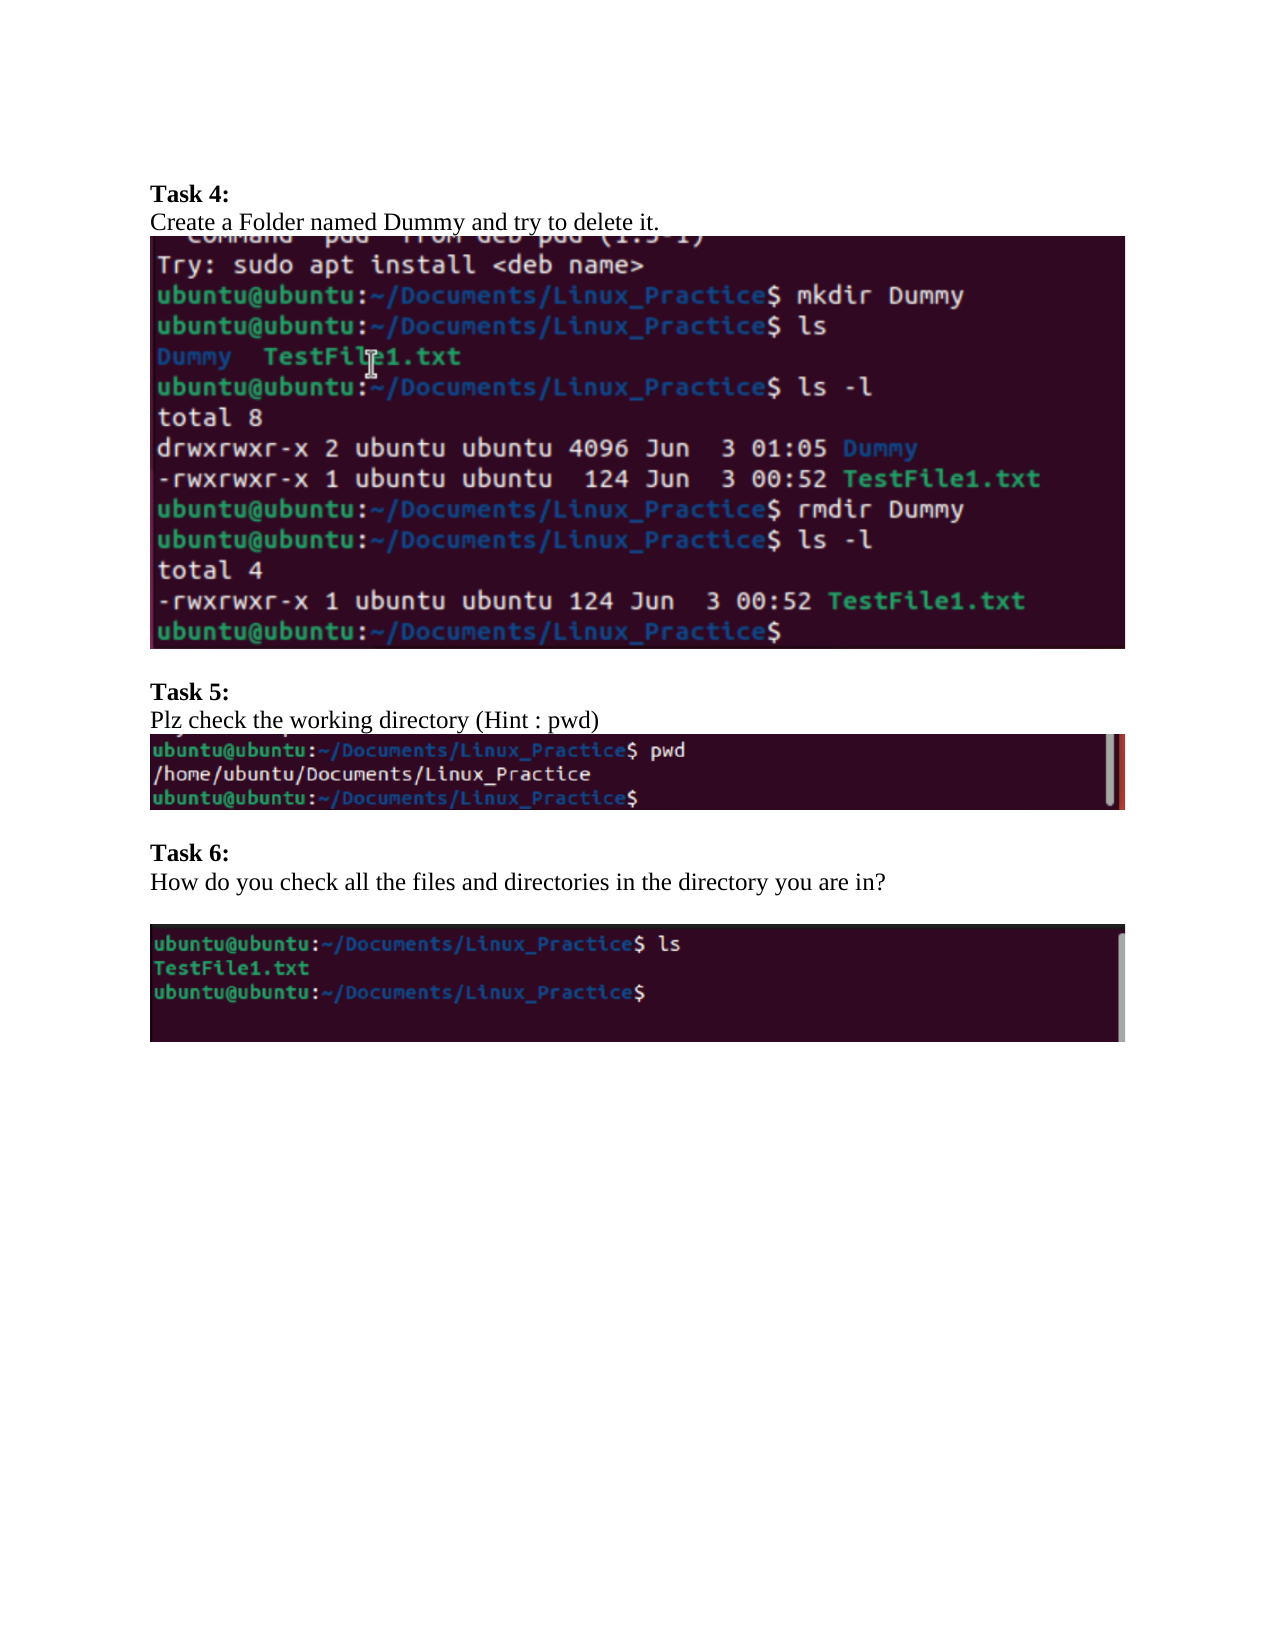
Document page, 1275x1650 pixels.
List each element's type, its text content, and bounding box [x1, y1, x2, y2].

text Task 4: [150, 179, 1125, 207]
picture [150, 734, 1125, 810]
text Create a Folder named Dummy and try to delete it. [150, 207, 1125, 236]
text How do you check all the files and directories in the directory you are in? [150, 867, 1125, 896]
text Task 5: [150, 677, 1125, 706]
picture [150, 236, 1125, 649]
picture [150, 924, 1125, 1042]
text Plz check the working directory (Hint : pwd) [150, 706, 1125, 734]
text Task 6: [150, 838, 1125, 867]
